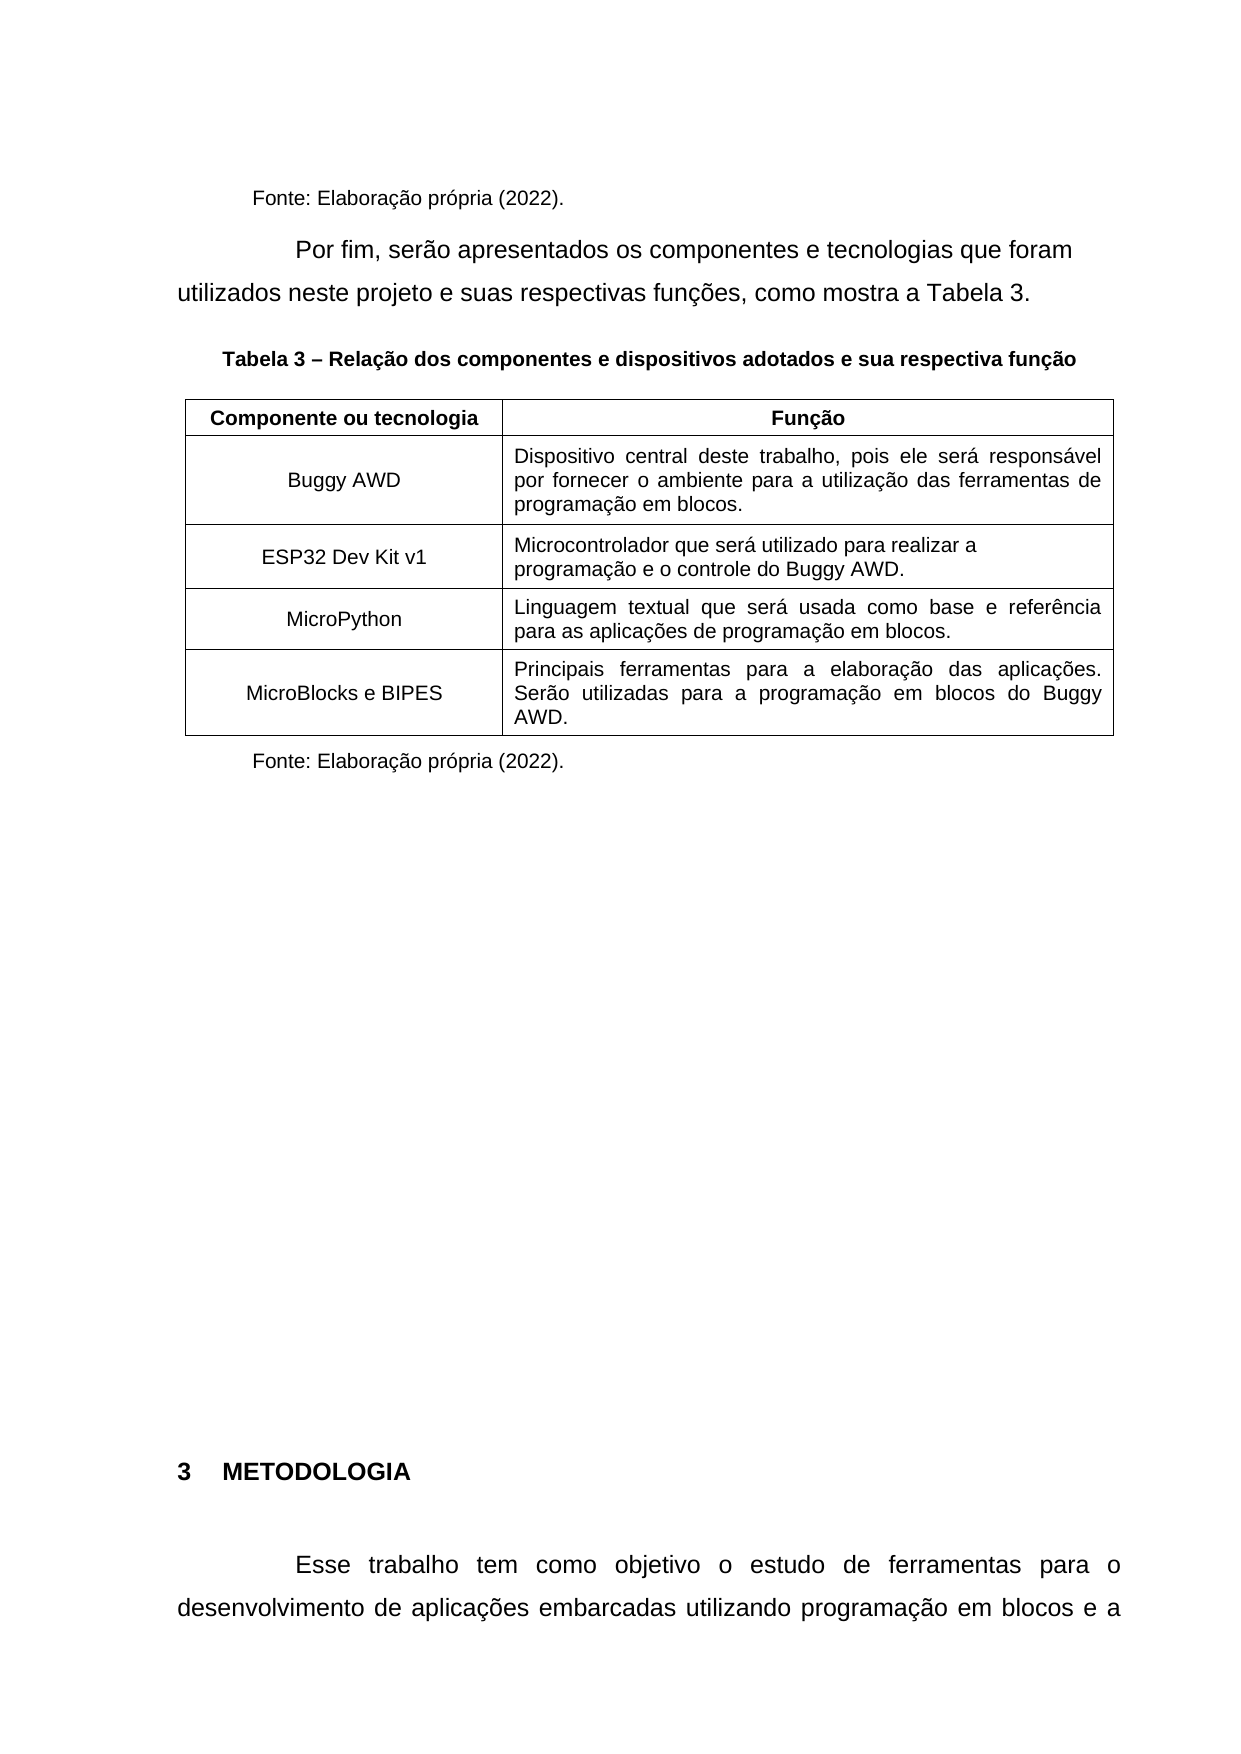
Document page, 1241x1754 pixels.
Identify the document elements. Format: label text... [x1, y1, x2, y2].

table_cell Principais ferramentas para a elaboração das aplicações. Serão utilizadas para a programação em blocos do Buggy AWD. [503, 650, 1113, 735]
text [177, 1550, 1122, 1622]
text Por fim, serão apresentados os componentes e tecnologias que foram utilizados neste projeto e suas respectivas funções, como mostra a Tabela 3. [177, 235, 1122, 307]
text Fonte: Elaboração própria (2022). [177, 186, 1122, 210]
table_cell MicroPython [186, 589, 502, 649]
table_cell Linguagem textual que será usada como base e referência para as aplicações de programação em blocos. [503, 589, 1113, 649]
text Fonte: Elaboração própria (2022). [177, 748, 1122, 772]
table_cell Microcontrolador que será utilizado para realizar a programação e o controle do Buggy AWD. [503, 525, 1113, 588]
table_header Função [503, 400, 1113, 435]
table_cell MicroBlocks e BIPES [186, 650, 502, 735]
subtitle METODOLOGIA [177, 1457, 1122, 1486]
table_cell Dispositivo central deste trabalho, pois ele será responsável por fornecer o ambiente para a utilização das ferramentas de programação em blocos. [503, 436, 1113, 524]
table_cell ESP32 Dev Kit v1 [186, 525, 502, 588]
text Tabela 3 – Relação dos componentes e dispositivos adotados e sua respectiva função [177, 346, 1122, 399]
table_header Componente ou tecnologia [186, 400, 502, 435]
table_cell Buggy AWD [186, 436, 502, 524]
